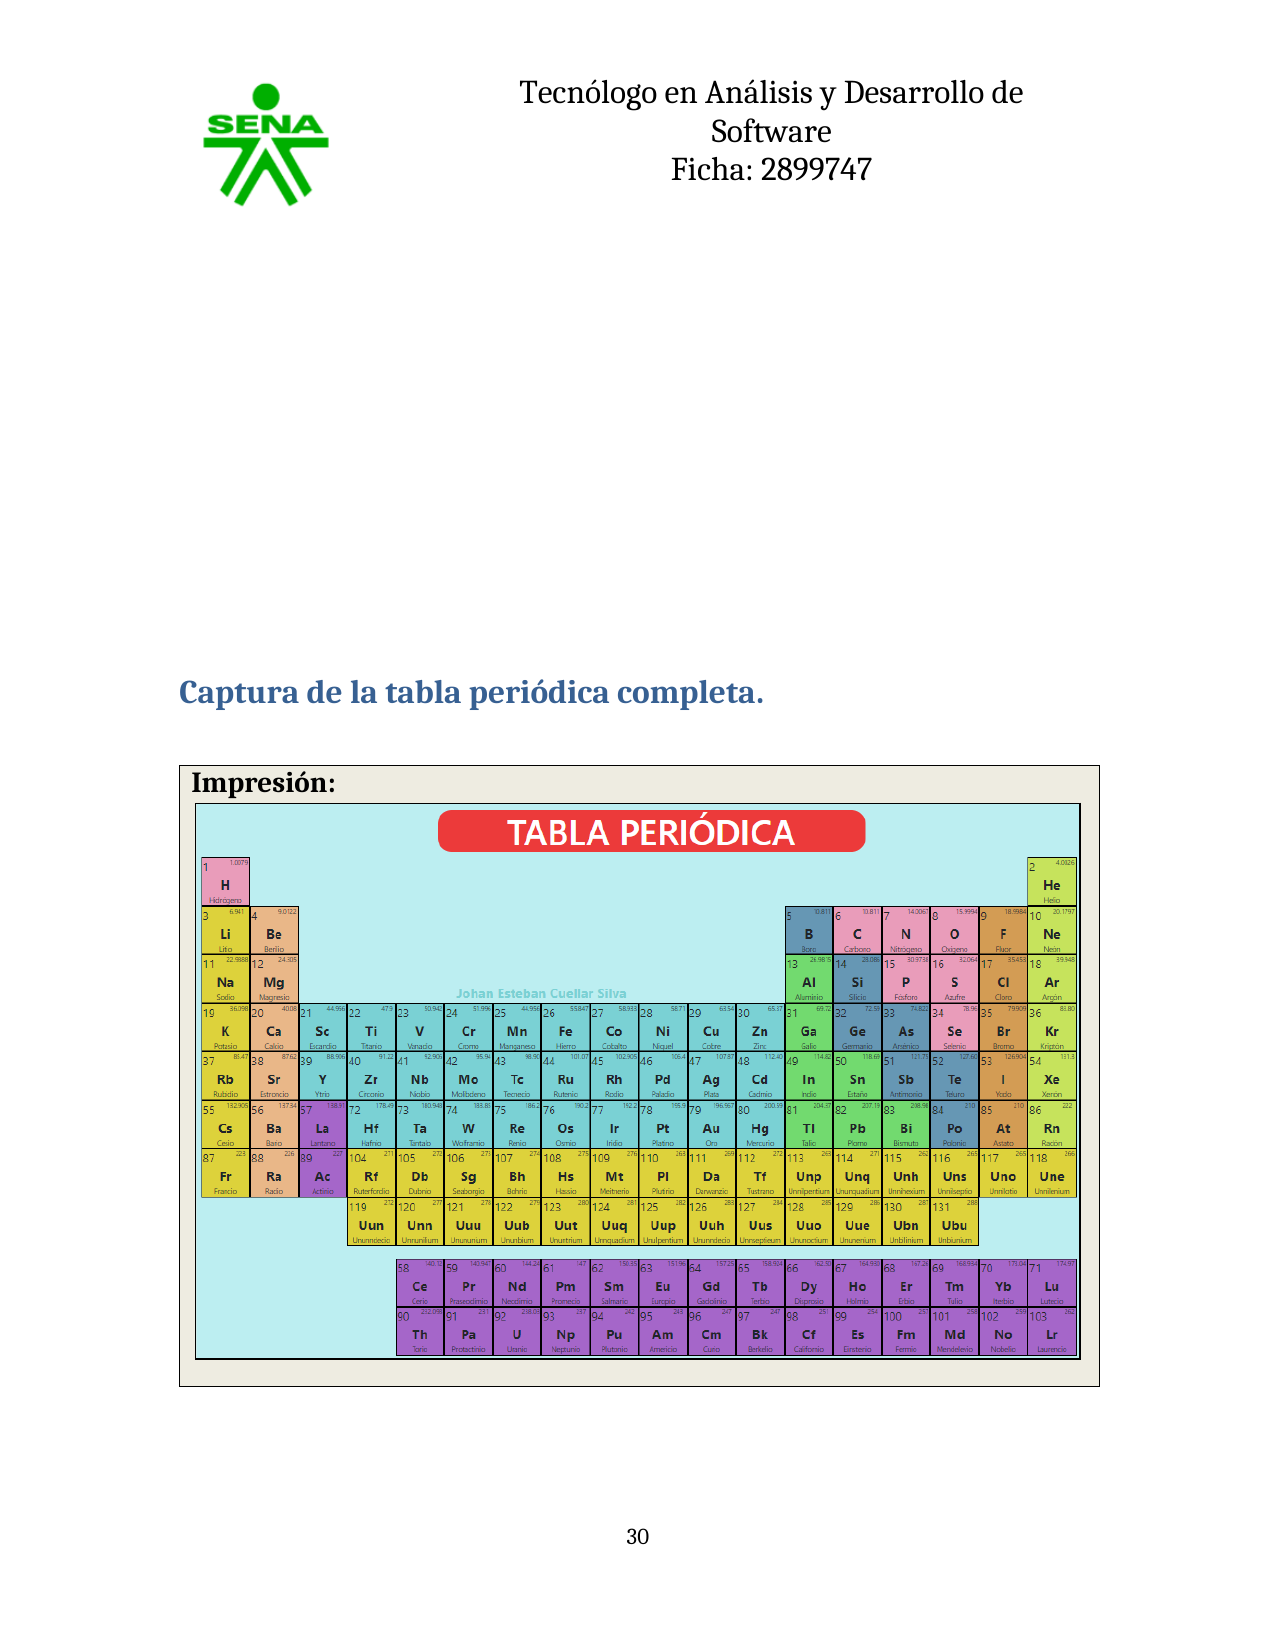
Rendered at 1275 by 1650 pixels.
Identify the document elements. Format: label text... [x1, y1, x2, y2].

picture [196, 804, 1079, 1358]
picture [185, 73, 342, 222]
subtitle Captura de la tabla periódica completa. [179, 674, 1096, 712]
table_header Impresión: [180, 766, 1099, 1386]
